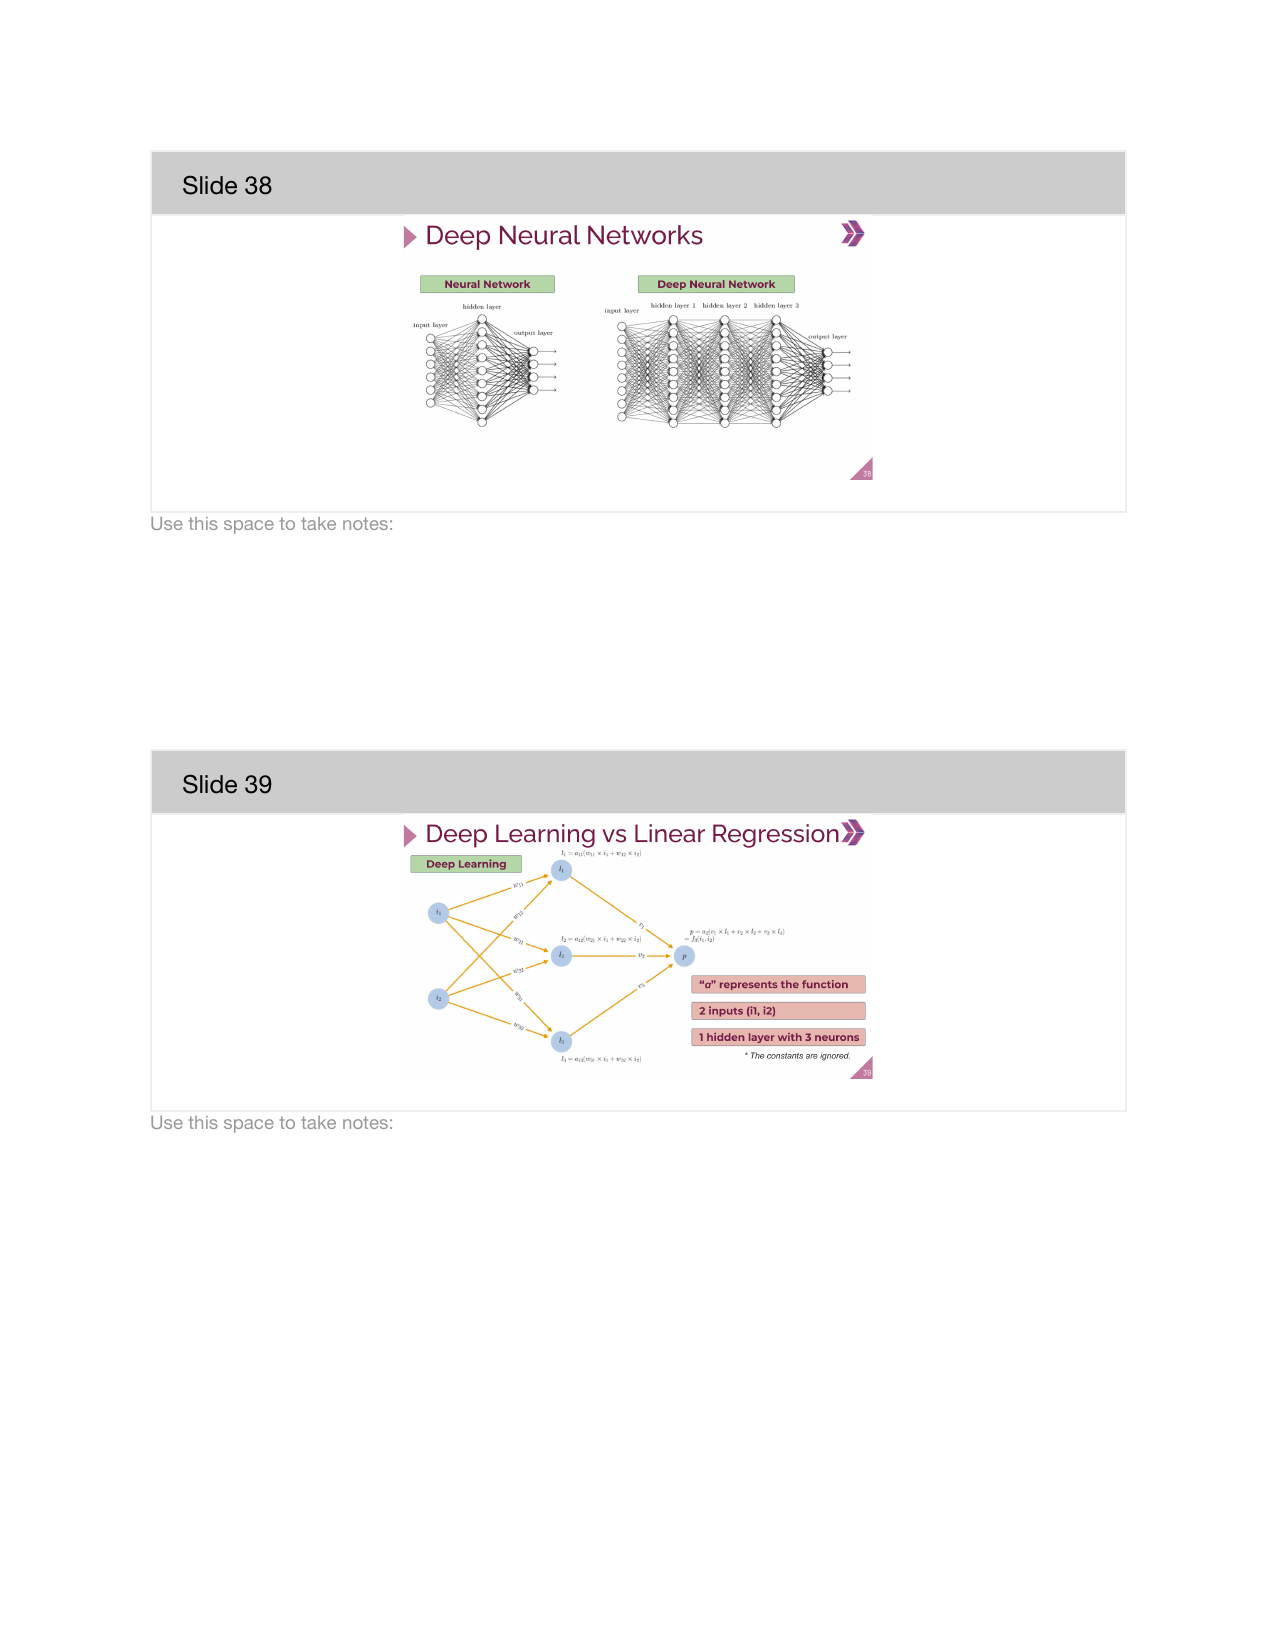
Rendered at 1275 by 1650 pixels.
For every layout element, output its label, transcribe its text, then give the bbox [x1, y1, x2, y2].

table_header Slide 38 [152, 152, 1125, 214]
picture [403, 814, 873, 1079]
table_cell [152, 216, 1125, 511]
table_header Slide 39 [152, 751, 1125, 813]
table_cell [152, 815, 1125, 1110]
picture [403, 215, 873, 480]
text Use this space to take notes: [150, 513, 1125, 536]
text Use this space to take notes: [150, 1112, 1125, 1135]
